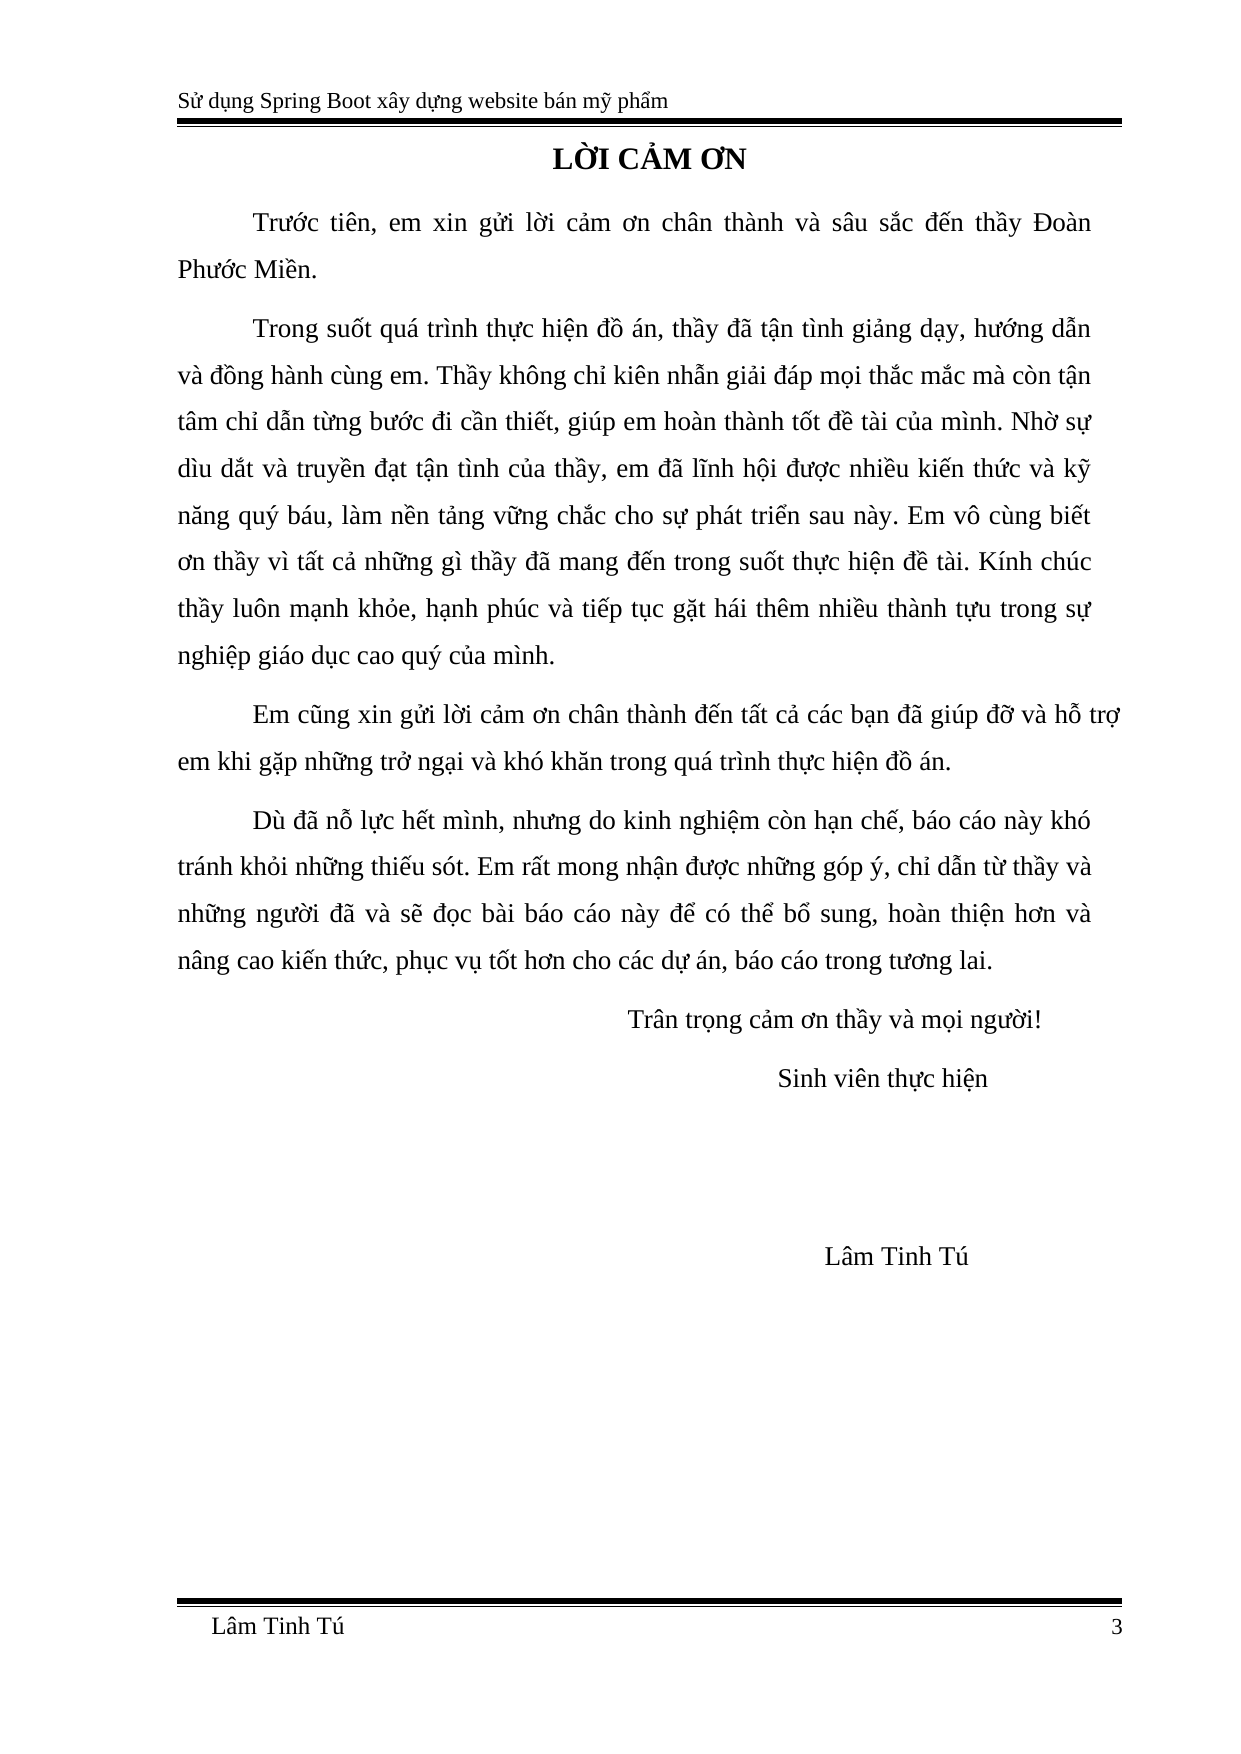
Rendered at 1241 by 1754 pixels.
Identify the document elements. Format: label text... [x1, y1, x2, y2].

text Sinh viên thực hiện [702, 1062, 1093, 1093]
text Trân trọng cảm ơn thầy và mọi người! [552, 1003, 1093, 1034]
text Em cũng xin gửi lời cảm ơn chân thành đến tất cả các bạn đã giúp đỡ và hỗ trợ em khi gặp những trở ngại và khó khăn trong quá trình thực hiện đồ án. [177, 698, 1122, 776]
text Trước tiên, em xin gửi lời cảm ơn chân thành và sâu sắc đến thầy Đoàn Phước Miền. [177, 206, 1093, 284]
text Trong suốt quá trình thực hiện đồ án, thầy đã tận tình giảng dạy, hướng dẫn và đồng hành cùng em. Thầy không chỉ kiên nhẫn giải đáp mọi thắc mắc mà còn tận tâm chỉ dẫn từng bước đi cần thiết, giúp em hoàn thành tốt đề tài của mình. Nhờ sự dìu dắt và truyền đạt tận tình của thầy, em đã lĩnh hội được nhiều kiến thức và kỹ năng quý báu, làm nền tảng vững chắc cho sự phát triển sau này. Em vô cùng biết ơn thầy vì tất cả những gì thầy đã mang đến trong suốt thực hiện đề tài. Kính chúc thầy luôn mạnh khỏe, hạnh phúc và tiếp tục gặt hái thêm nhiều thành tựu trong sự nghiệp giáo dục cao quý của mình. [177, 312, 1093, 670]
text Dù đã nỗ lực hết mình, nhưng do kinh nghiệm còn hạn chế, báo cáo này khó tránh khỏi những thiếu sót. Em rất mong nhận được những góp ý, chỉ dẫn từ thầy và những người đã và sẽ đọc bài báo cáo này để có thể bổ sung, hoàn thiện hơn và nâng cao kiến thức, phục vụ tốt hơn cho các dự án, báo cáo trong tương lai. [177, 804, 1093, 975]
subtitle LỜI CẢM ƠN [177, 140, 1122, 176]
text Lâm Tinh Tú [777, 1239, 1093, 1271]
